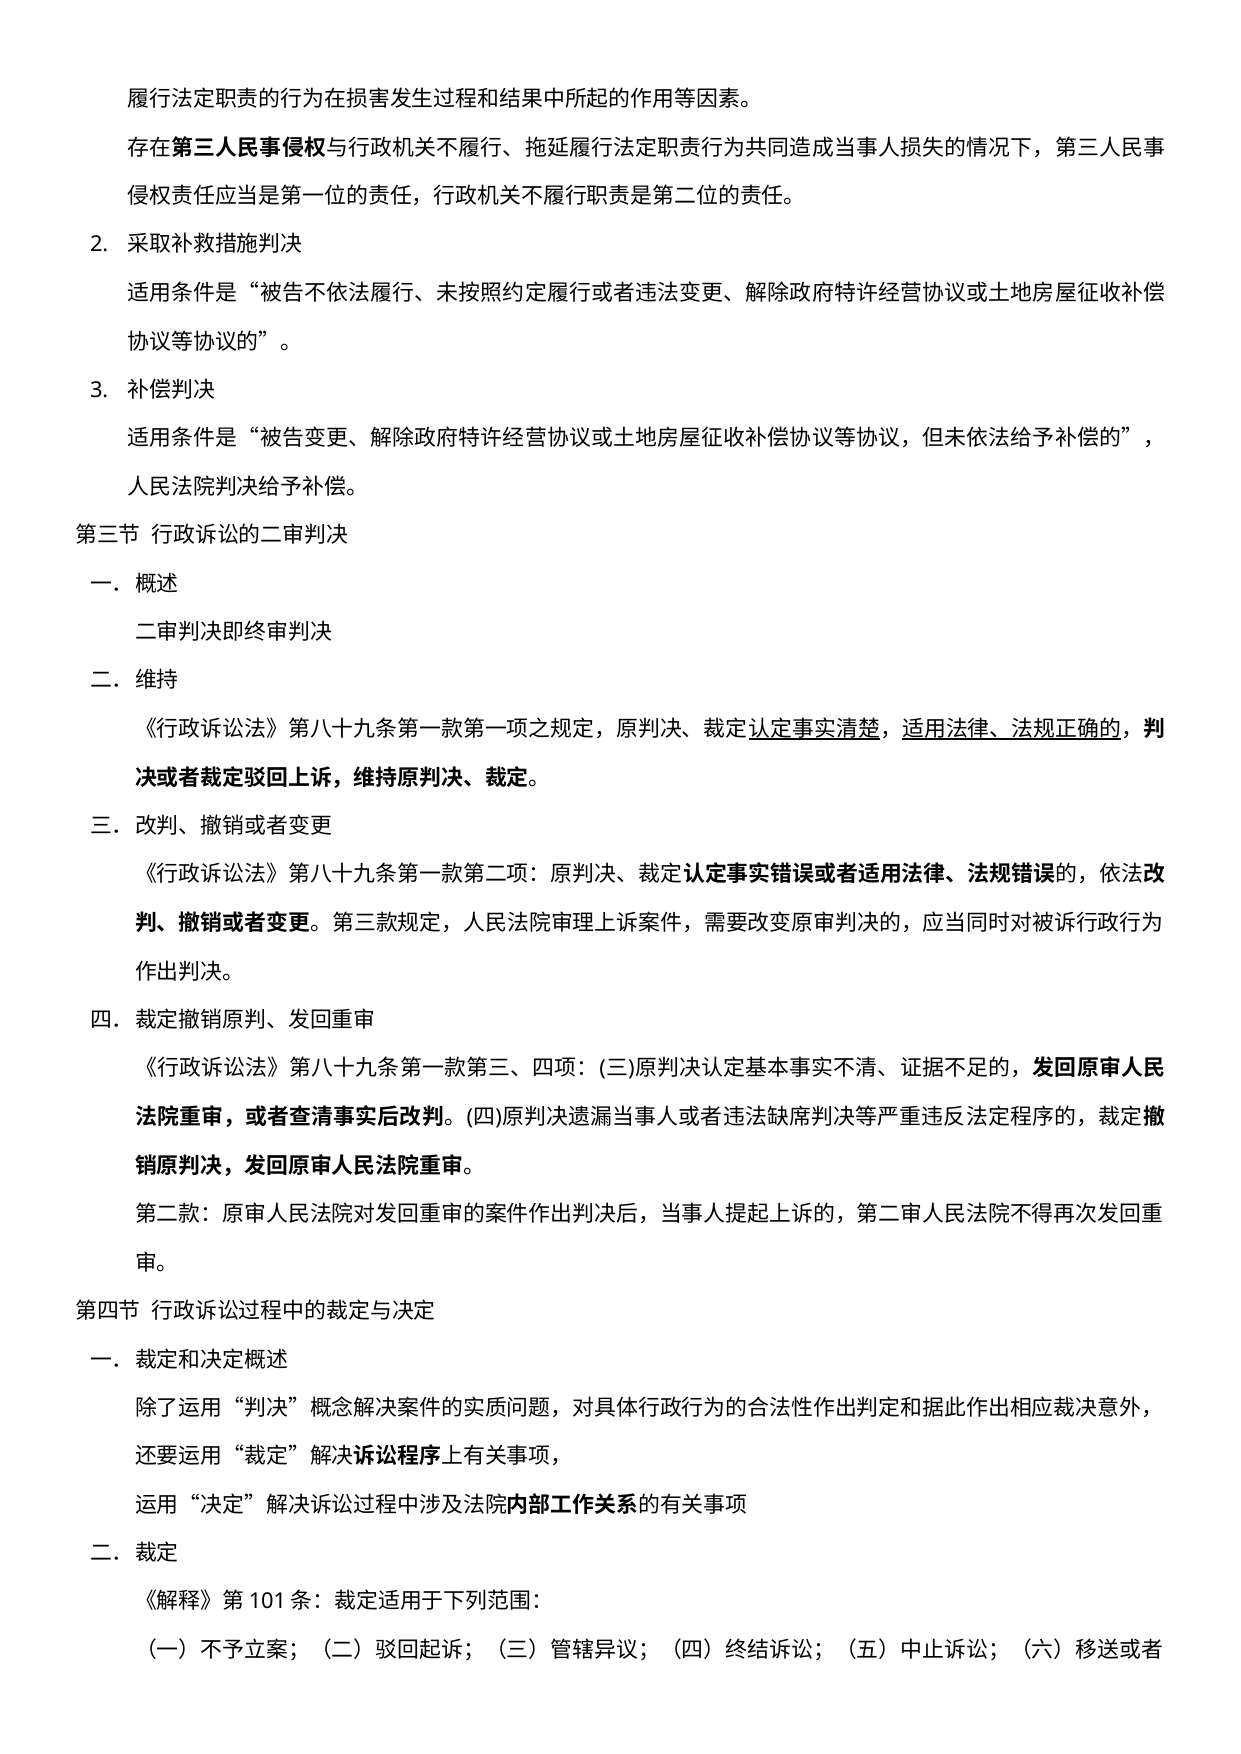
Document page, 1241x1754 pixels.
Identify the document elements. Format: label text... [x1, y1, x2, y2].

list 适用条件是“被告变更、解除政府特许经营协议或土地房屋征收补偿协议等协议，但未依法给予补偿的”，人民法院判决给予补偿。 [127, 420, 1165, 501]
list 《行政诉讼法》第八十九条第一款第一项之规定，原判决、裁定认定事实清楚，适用法律、法规正确的，判决或者裁定驳回上诉，维持原判决、裁定。 [135, 710, 1165, 792]
list 运用“决定”解决诉讼过程中涉及法院内部工作关系的有关事项 [135, 1486, 1165, 1519]
list 《行政诉讼法》第八十九条第一款第二项：原判决、裁定认定事实错误或者适用法律、法规错误的，依法改判、撤销或者变更。第三款规定，人民法院审理上诉案件，需要改变原审判决的，应当同时对被诉行政行为作出判决。 [135, 856, 1165, 986]
list 存在第三人民事侵权与行政机关不履行、拖延履行法定职责行为共同造成当事人损失的情况下，第三人民事侵权责任应当是第一位的责任，行政机关不履行职责是第二位的责任。 [127, 129, 1165, 210]
list 还要运用“裁定”解决诉讼程序上有关事项， [135, 1438, 1165, 1470]
list 《行政诉讼法》第八十九条第一款第三、四项：(三)原判决认定基本事实不清、证据不足的，发回原审人民法院重审，或者查清事实后改判。(四)原判决遗漏当事人或者违法缺席判决等严重违反法定程序的，裁定撤销原判决，发回原审人民法院重审。 [135, 1050, 1165, 1180]
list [127, 81, 1165, 113]
list 维持 [90, 662, 1165, 694]
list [135, 1631, 1165, 1664]
list 补偿判决 [90, 372, 1165, 404]
list 二审判决即终审判决 [135, 614, 1165, 646]
list 行政诉讼的二审判决 [75, 517, 1165, 549]
list 第二款：原审人民法院对发回重审的案件作出判决后，当事人提起上诉的，第二审人民法院不得再次发回重审。 [135, 1196, 1165, 1277]
list 除了运用“判决”概念解决案件的实质问题，对具体行政行为的合法性作出判定和据此作出相应裁决意外， [135, 1389, 1165, 1422]
list 改判、撤销或者变更 [90, 807, 1165, 840]
list 《解释》第101条：裁定适用于下列范围： [135, 1583, 1165, 1615]
list 裁定 [90, 1534, 1165, 1567]
list 适用条件是“被告不依法履行、未按照约定履行或者违法变更、解除政府特许经营协议或土地房屋征收补偿协议等协议的”。 [127, 274, 1165, 356]
list 裁定撤销原判、发回重审 [90, 1002, 1165, 1034]
list 采取补救措施判决 [90, 226, 1165, 259]
list 裁定和决定概述 [90, 1341, 1165, 1374]
list 行政诉讼过程中的裁定与决定 [75, 1293, 1165, 1325]
list 概述 [90, 565, 1165, 598]
